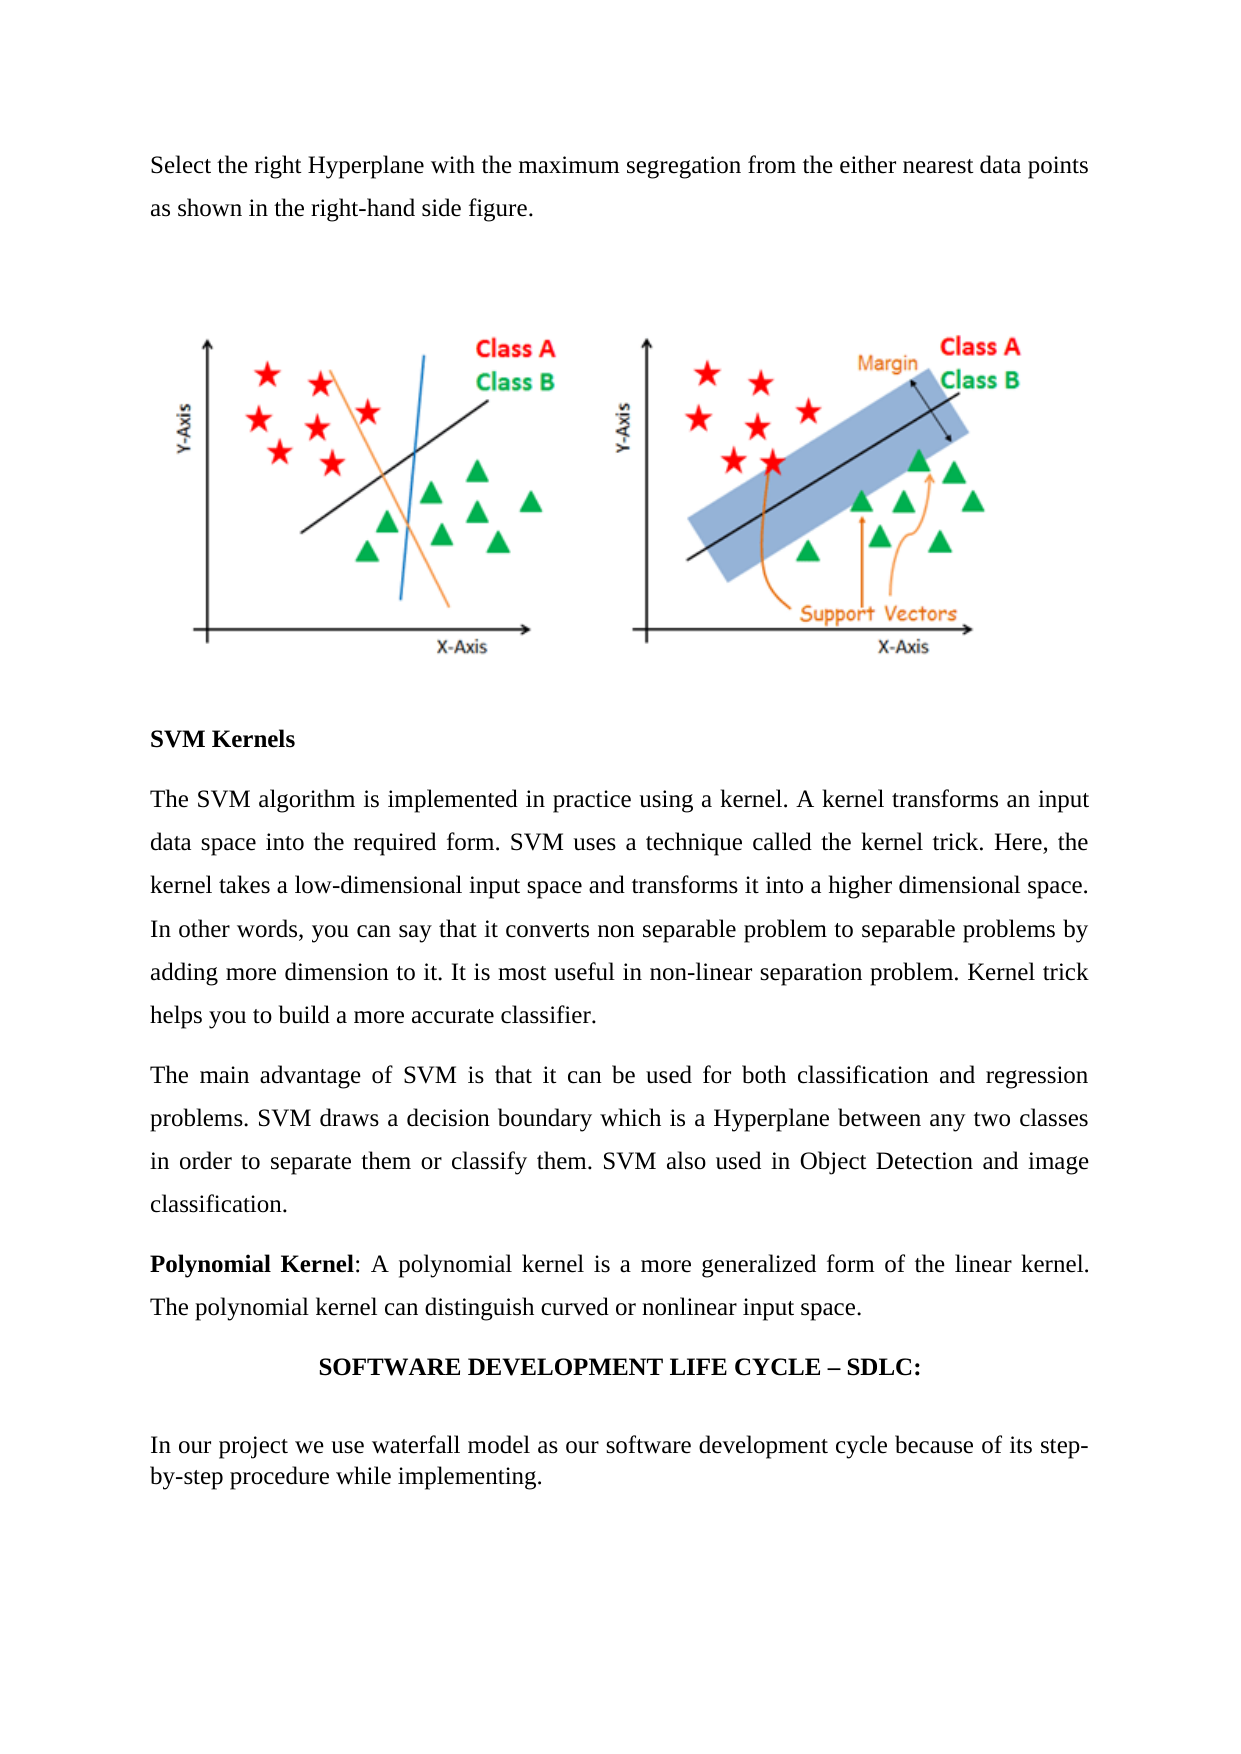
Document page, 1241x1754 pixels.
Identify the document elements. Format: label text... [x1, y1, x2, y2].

text In our project we use waterfall model as our software development cycle because of its step-by-step procedure while implementing. [150, 1430, 1090, 1489]
text SVM Kernels [150, 724, 1090, 753]
text The SVM algorithm is implemented in practice using a kernel. A kernel transforms an input data space into the required form. SVM uses a technique called the kernel trick. Here, the kernel takes a low-dimensional input space and transforms it into a higher dimensional space. In other words, you can say that it converts non separable problem to separable problems by adding more dimension to it. It is most useful in non-linear separation problem. Kernel trick helps you to build a more accurate classifier. [150, 784, 1090, 1029]
text SOFTWARE DEVELOPMENT LIFE CYCLE – SDLC: [150, 1352, 1090, 1411]
picture [150, 312, 1061, 694]
text Select the right Hyperplane with the maximum segregation from the either nearest data points as shown in the right-hand side figure. [150, 150, 1090, 222]
text Polynomial Kernel: A polynomial kernel is a more generalized form of the linear kernel. The polynomial kernel can distinguish curved or nonlinear input space. [150, 1249, 1090, 1321]
text The main advantage of SVM is that it can be used for both classification and regression problems. SVM draws a decision boundary which is a Hyperplane between any two classes in order to separate them or classify them. SVM also used in Object Detection and image classification. [150, 1060, 1090, 1218]
